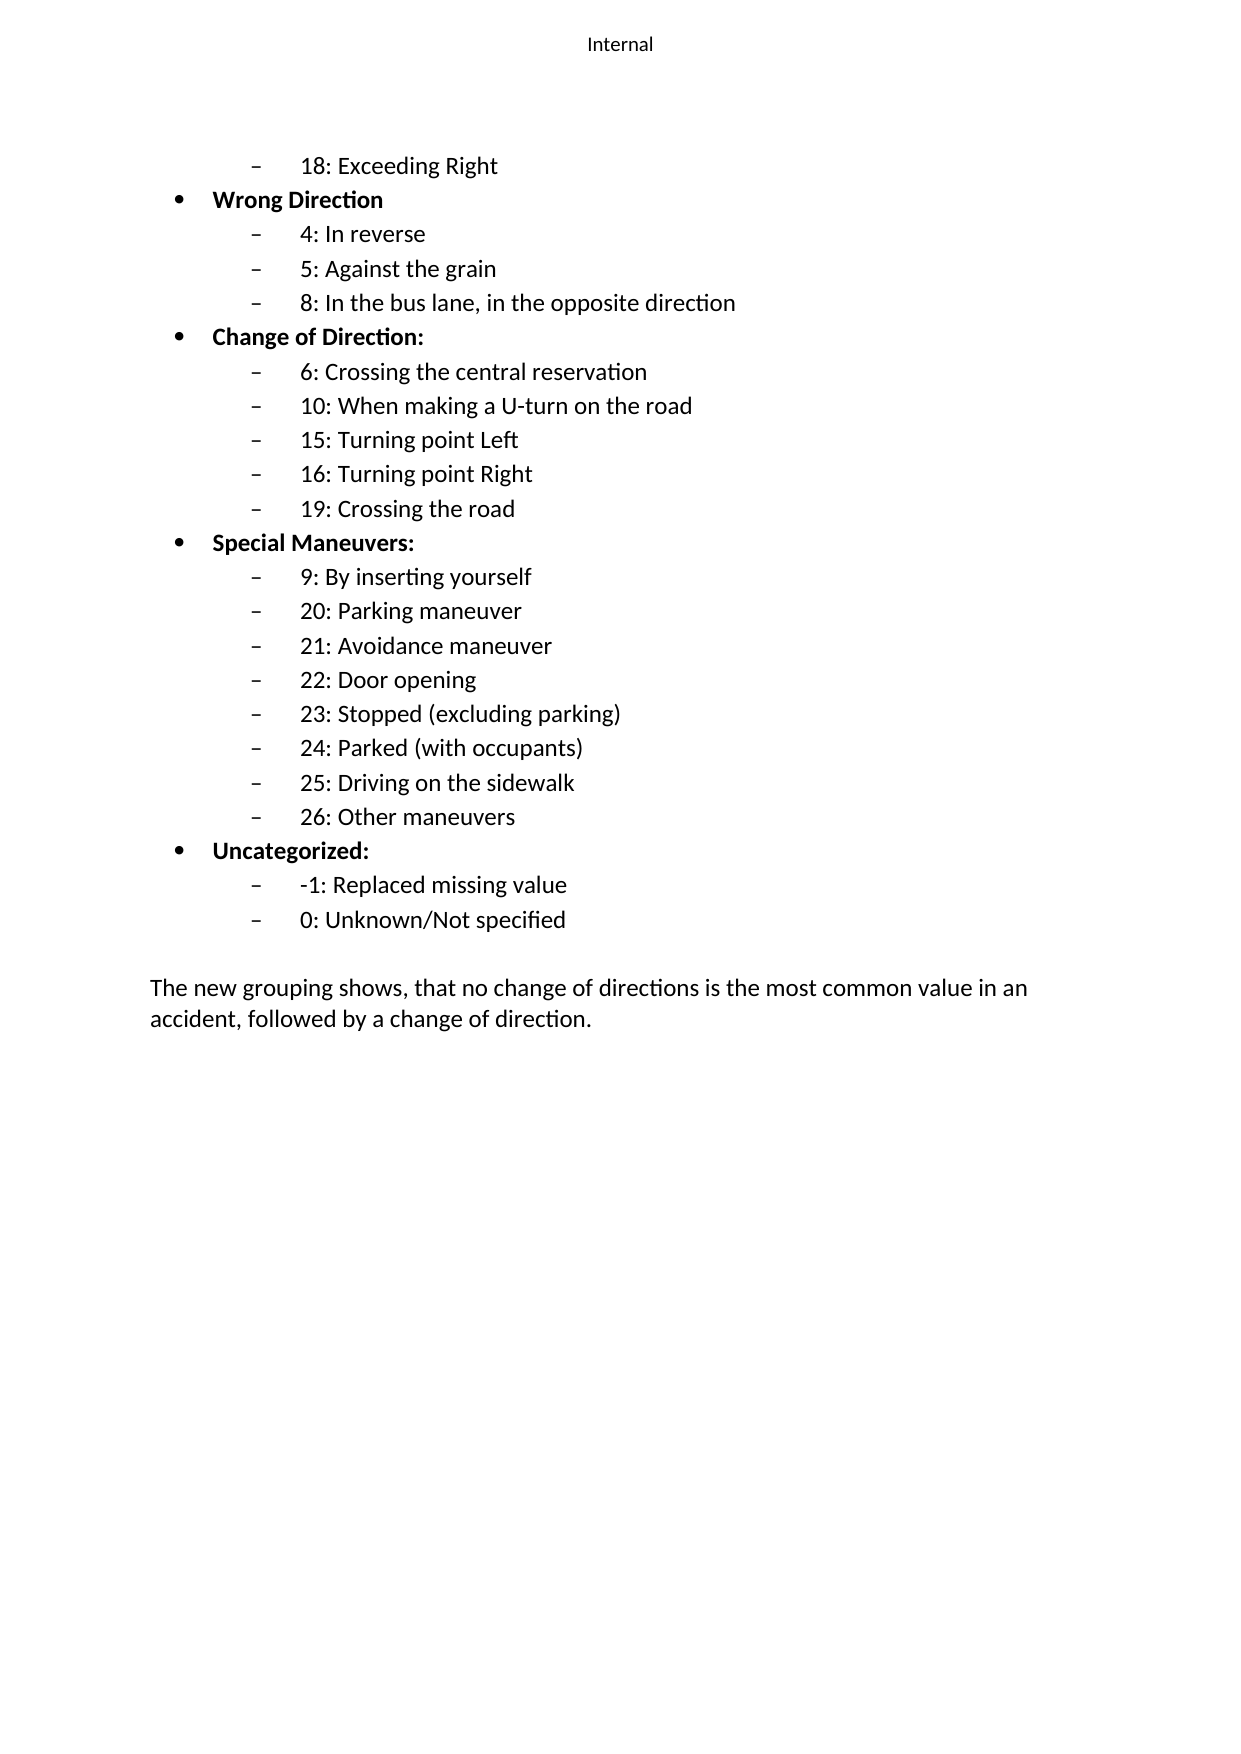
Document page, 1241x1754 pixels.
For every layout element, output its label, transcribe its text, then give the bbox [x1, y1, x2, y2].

text The new grouping shows, that no change of directions is the most common value in an accident, followed by a change of direction. [150, 972, 1090, 1033]
list 5: Against the grain [250, 253, 1090, 283]
list Special Maneuvers: [175, 527, 1090, 557]
list Change of Direction: [175, 321, 1090, 352]
list 16: Turning point Right [250, 458, 1090, 489]
list 23: Stopped (excluding parking) [250, 698, 1090, 729]
list 15: Turning point Left [250, 424, 1090, 455]
list 8: In the bus lane, in the opposite direction [250, 287, 1090, 318]
list Uncategorized: [175, 835, 1090, 866]
list 25: Driving on the sidewalk [250, 767, 1090, 797]
list 18: Exceeding Right [250, 150, 1090, 181]
list 4: In reverse [250, 218, 1090, 249]
list 21: Avoidance maneuver [250, 630, 1090, 660]
list Wrong Direction [175, 184, 1090, 215]
list 24: Parked (with occupants) [250, 733, 1090, 763]
list 26: Other maneuvers [250, 801, 1090, 832]
list 19: Crossing the road [250, 493, 1090, 523]
list 9: By inserting yourself [250, 561, 1090, 592]
list 6: Crossing the central reservation [250, 356, 1090, 386]
list -1: Replaced missing value [250, 870, 1090, 900]
list 22: Door opening [250, 664, 1090, 694]
list 20: Parking maneuver [250, 596, 1090, 626]
list 10: When making a U-turn on the road [250, 390, 1090, 420]
list 0: Unknown/Not specified [250, 904, 1090, 934]
